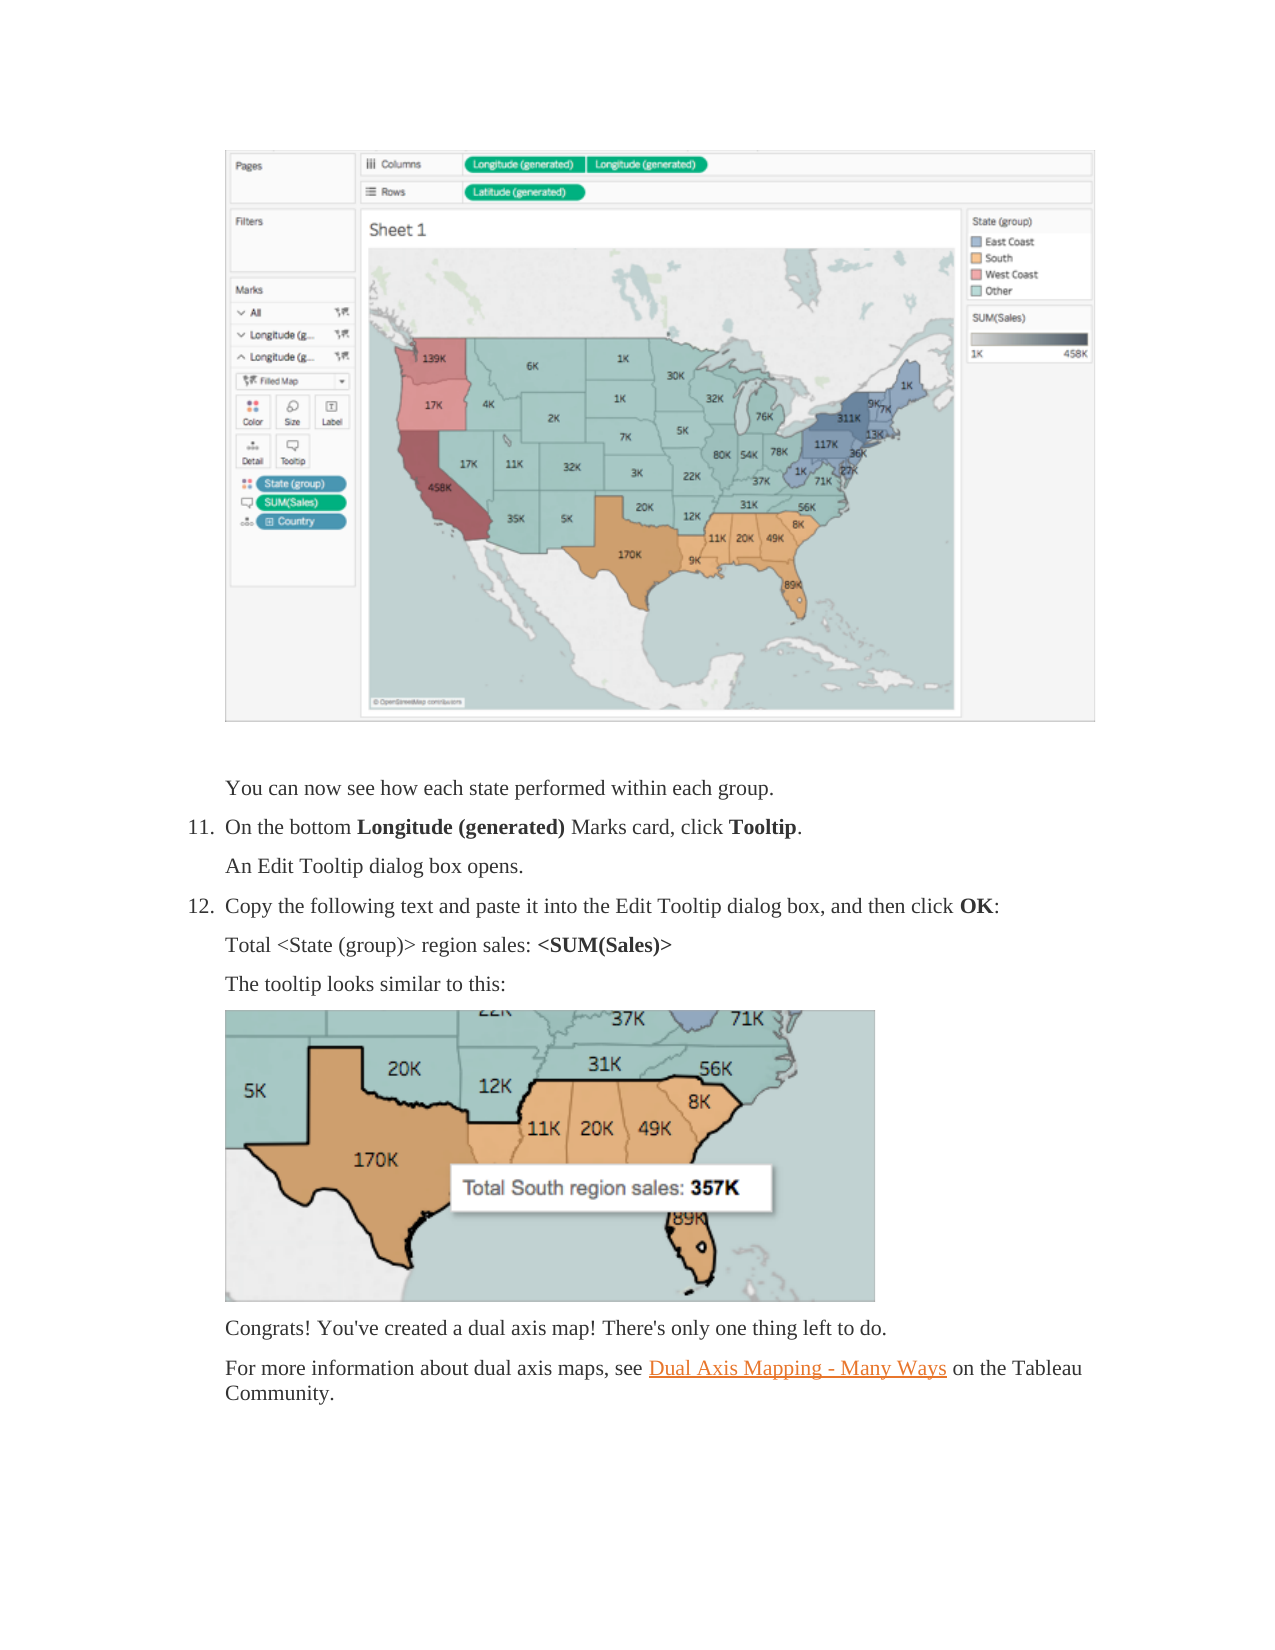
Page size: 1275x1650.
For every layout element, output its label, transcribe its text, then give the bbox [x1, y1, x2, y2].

text An Edit Tooltip dialog box opens. [225, 853, 1125, 879]
text Congrats! You've created a dual axis map! There's only one thing left to do. [225, 1315, 1125, 1341]
list Copy the following text and paste it into the Edit Tooltip dialog box, and then click OK: [187, 893, 1125, 918]
list On the bottom Longitude (generated) Marks card, click Tooltip. [187, 814, 1125, 839]
picture [225, 1010, 876, 1302]
text Total <State (group)> region sales: <SUM(Sales)> [225, 932, 1125, 957]
picture [225, 150, 1096, 722]
text You can now see how each state performed within each group. [225, 775, 1125, 800]
text The tooltip looks similar to this: [225, 971, 1125, 997]
text For more information about dual axis maps, see Dual Axis Mapping - Many Ways on the Tableau Community. [225, 1354, 1125, 1405]
